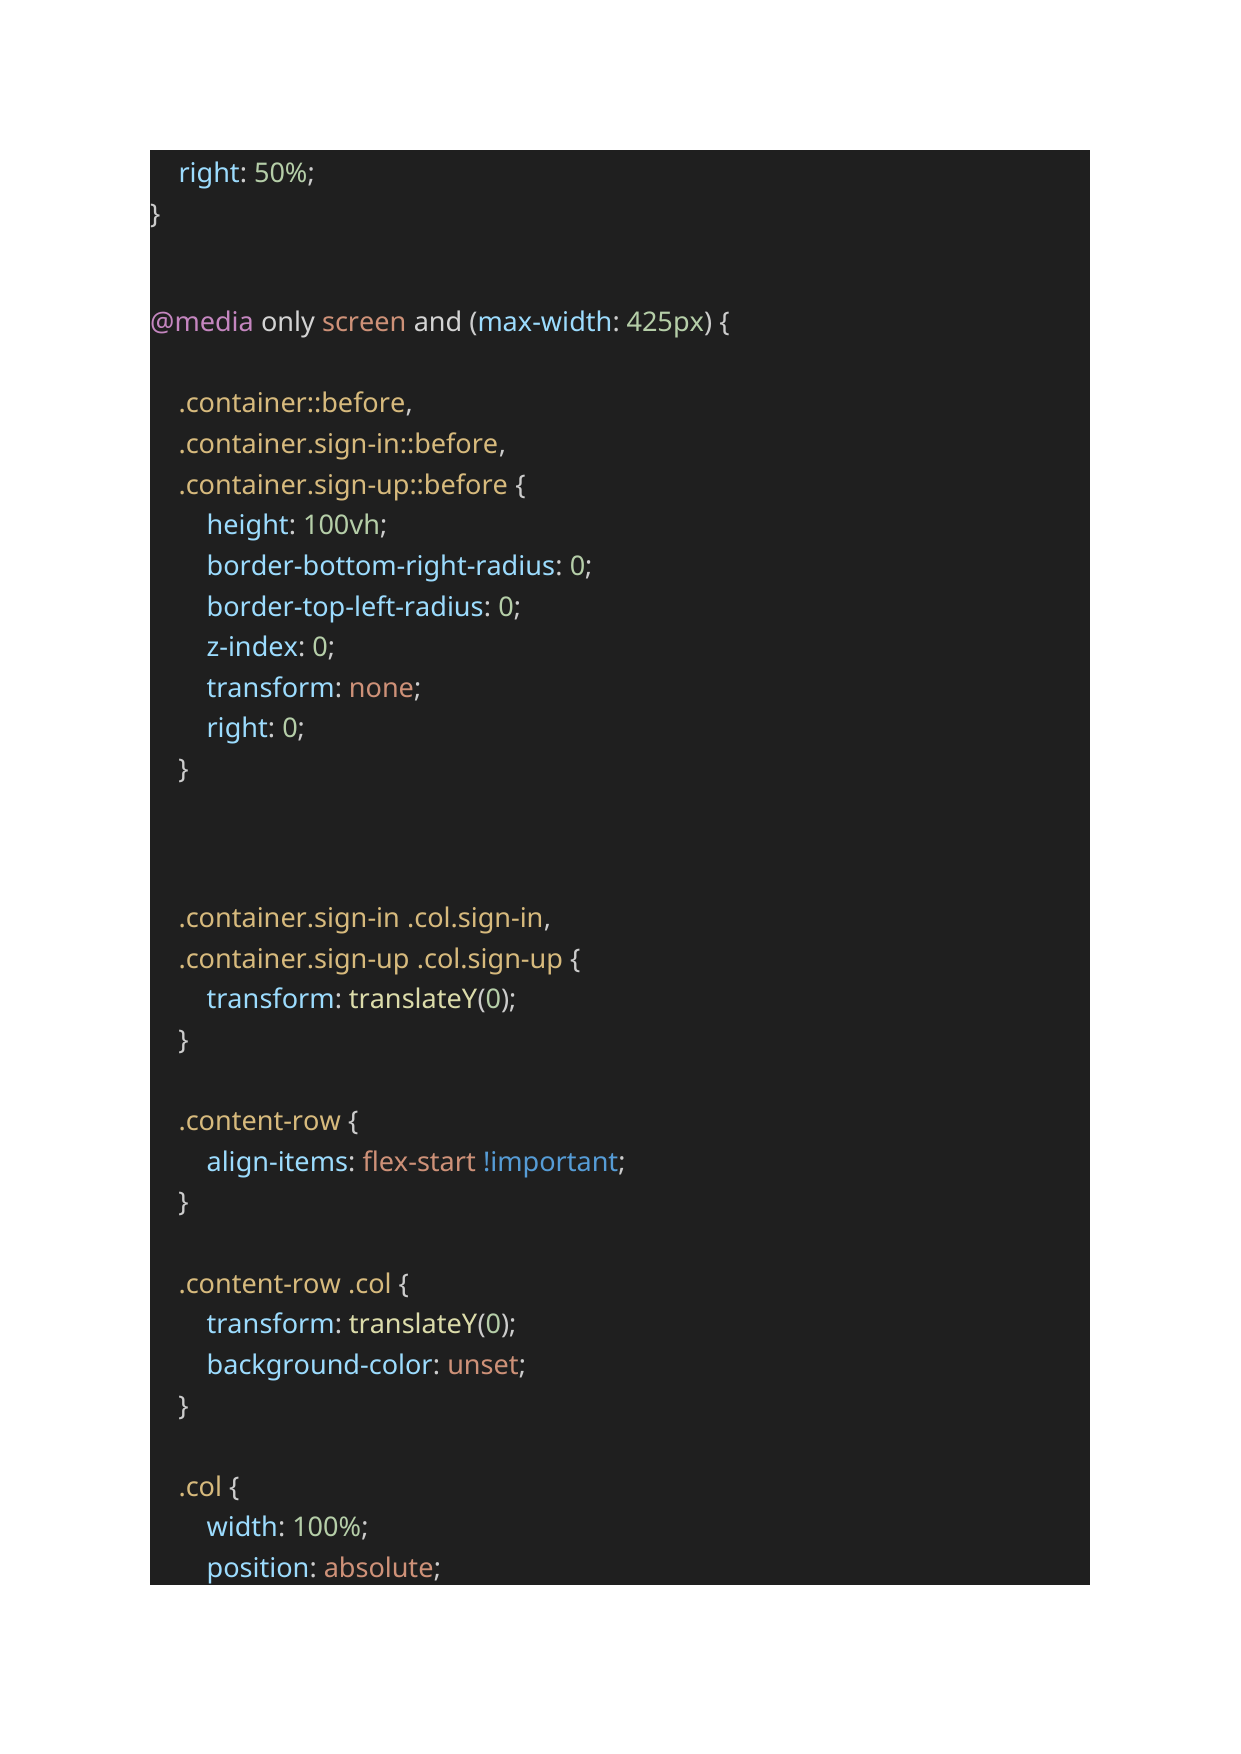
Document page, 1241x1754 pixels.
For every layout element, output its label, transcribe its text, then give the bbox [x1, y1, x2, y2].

text height: 100vh; [150, 502, 1090, 543]
text align-items: flex-start !important; [150, 1138, 1090, 1179]
text } [150, 1017, 1090, 1057]
text position: absolute; [150, 1545, 1090, 1585]
text .container.sign-in .col.sign-in, [150, 895, 1090, 935]
text background-color: unset; [150, 1342, 1090, 1382]
text width: 100%; [150, 1504, 1090, 1545]
text transform: translateY(0); [150, 1301, 1090, 1342]
text } [150, 191, 1090, 231]
text border-bottom-right-radius: 0; [150, 543, 1090, 583]
text } [150, 1382, 1090, 1423]
text .col { [150, 1463, 1090, 1504]
text transform: translateY(0); [150, 976, 1090, 1017]
text border-top-left-radius: 0; [150, 583, 1090, 624]
text transform: none; [150, 664, 1090, 705]
text .container.sign-up .col.sign-up { [150, 935, 1090, 976]
text } [150, 1179, 1090, 1220]
text @media only screen and (max-width: 425px) { [150, 299, 1090, 339]
text z-index: 0; [150, 624, 1090, 664]
text } [150, 746, 1090, 786]
text .container.sign-in::before, [150, 421, 1090, 461]
text right: 0; [150, 705, 1090, 746]
text .content-row .col { [150, 1260, 1090, 1301]
text right: 50%; [150, 150, 1090, 191]
text .container::before, [150, 380, 1090, 421]
text .content-row { [150, 1098, 1090, 1138]
text .container.sign-up::before { [150, 461, 1090, 502]
